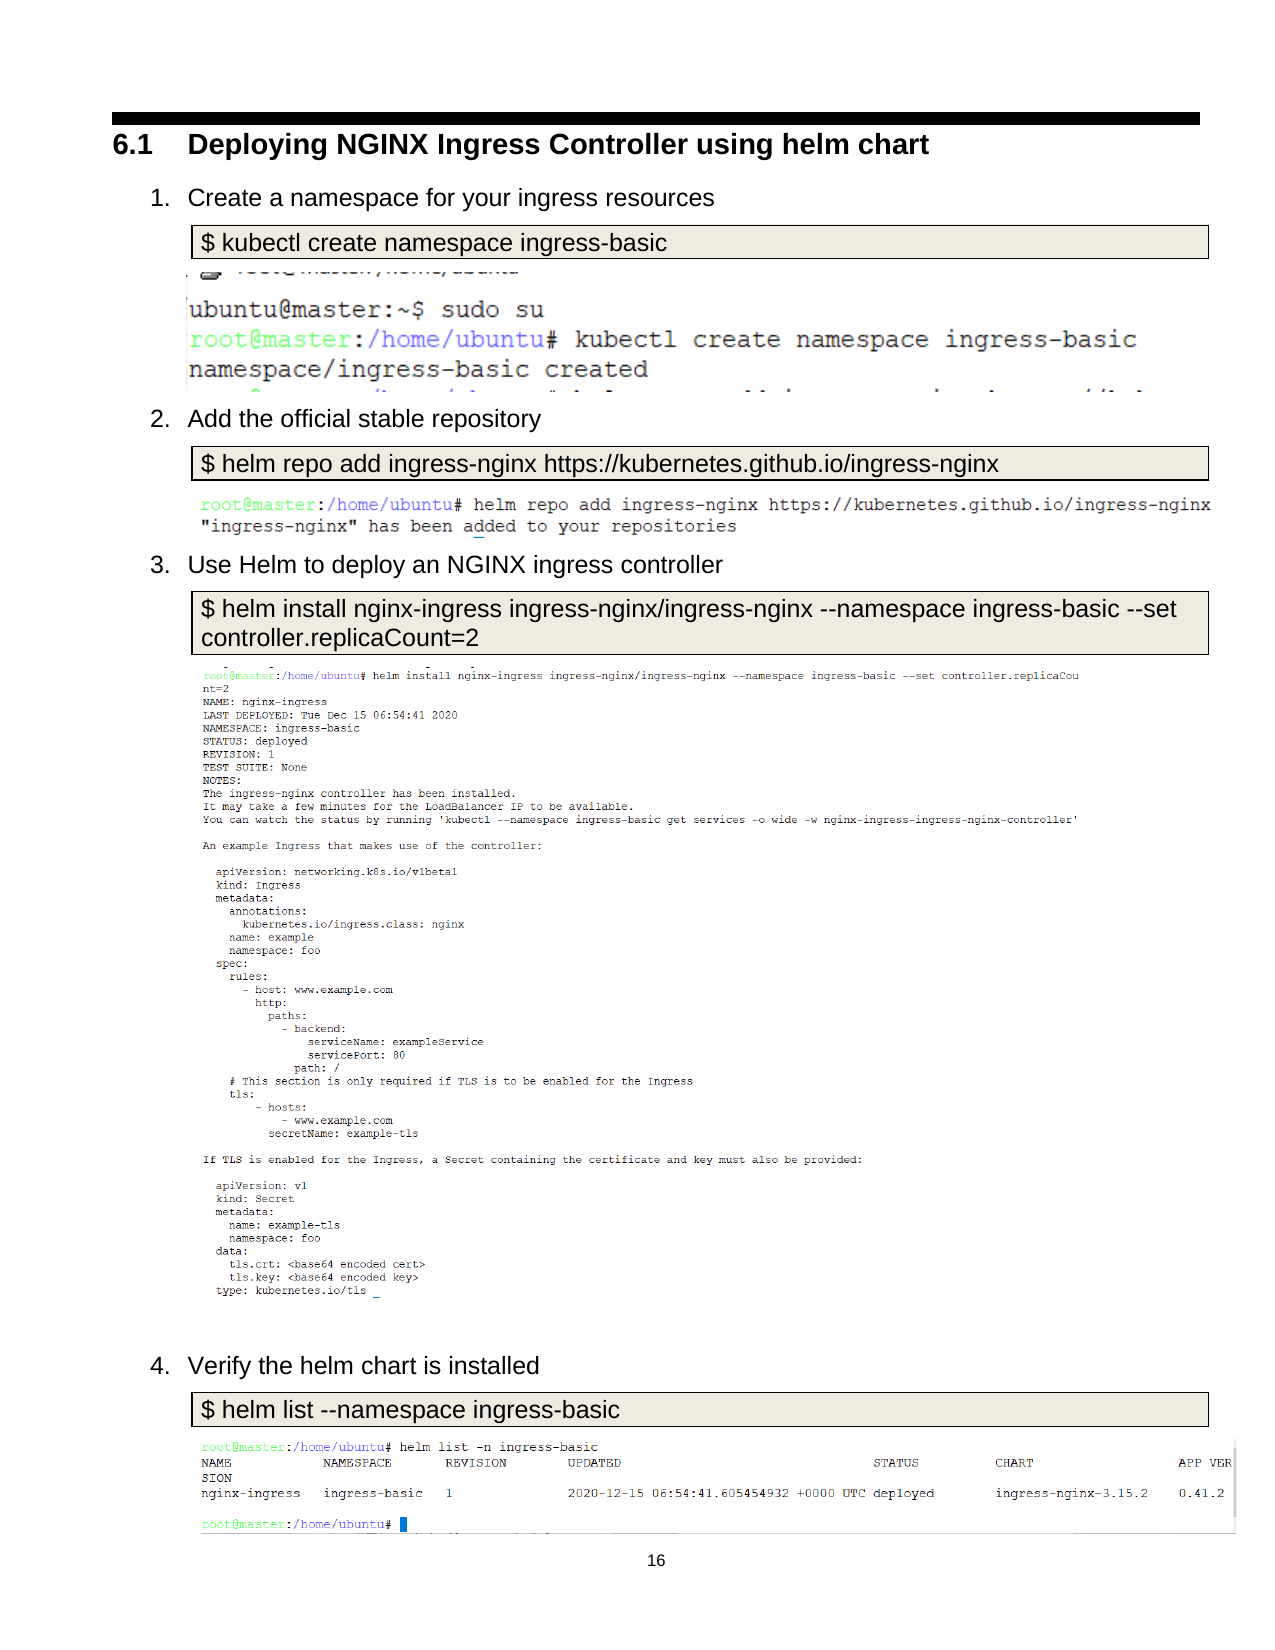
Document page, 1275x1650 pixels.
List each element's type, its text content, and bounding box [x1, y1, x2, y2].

subtitle Deploying NGINX Ingress Controller using helm chart [112, 125, 1200, 160]
text $ helm list --namespace ingress-basic [193, 1393, 1208, 1426]
list Verify the helm chart is installed [150, 1351, 1200, 1380]
picture [200, 1439, 1237, 1534]
picture [186, 272, 1274, 392]
picture [200, 493, 1275, 538]
list Use Helm to deploy an NGINX ingress controller [150, 550, 1200, 578]
list Add the official stable repository [150, 404, 1200, 433]
picture [200, 667, 1083, 1298]
text $ helm repo add ingress-nginx https://kubernetes.github.io/ingress-nginx [193, 447, 1208, 479]
text $ helm install nginx-ingress ingress-nginx/ingress-nginx --namespace ingress-basic --set controller.replicaCount=2 [193, 592, 1208, 654]
text $ kubectl create namespace ingress-basic [193, 226, 1208, 258]
list Create a namespace for your ingress resources [150, 183, 1200, 212]
